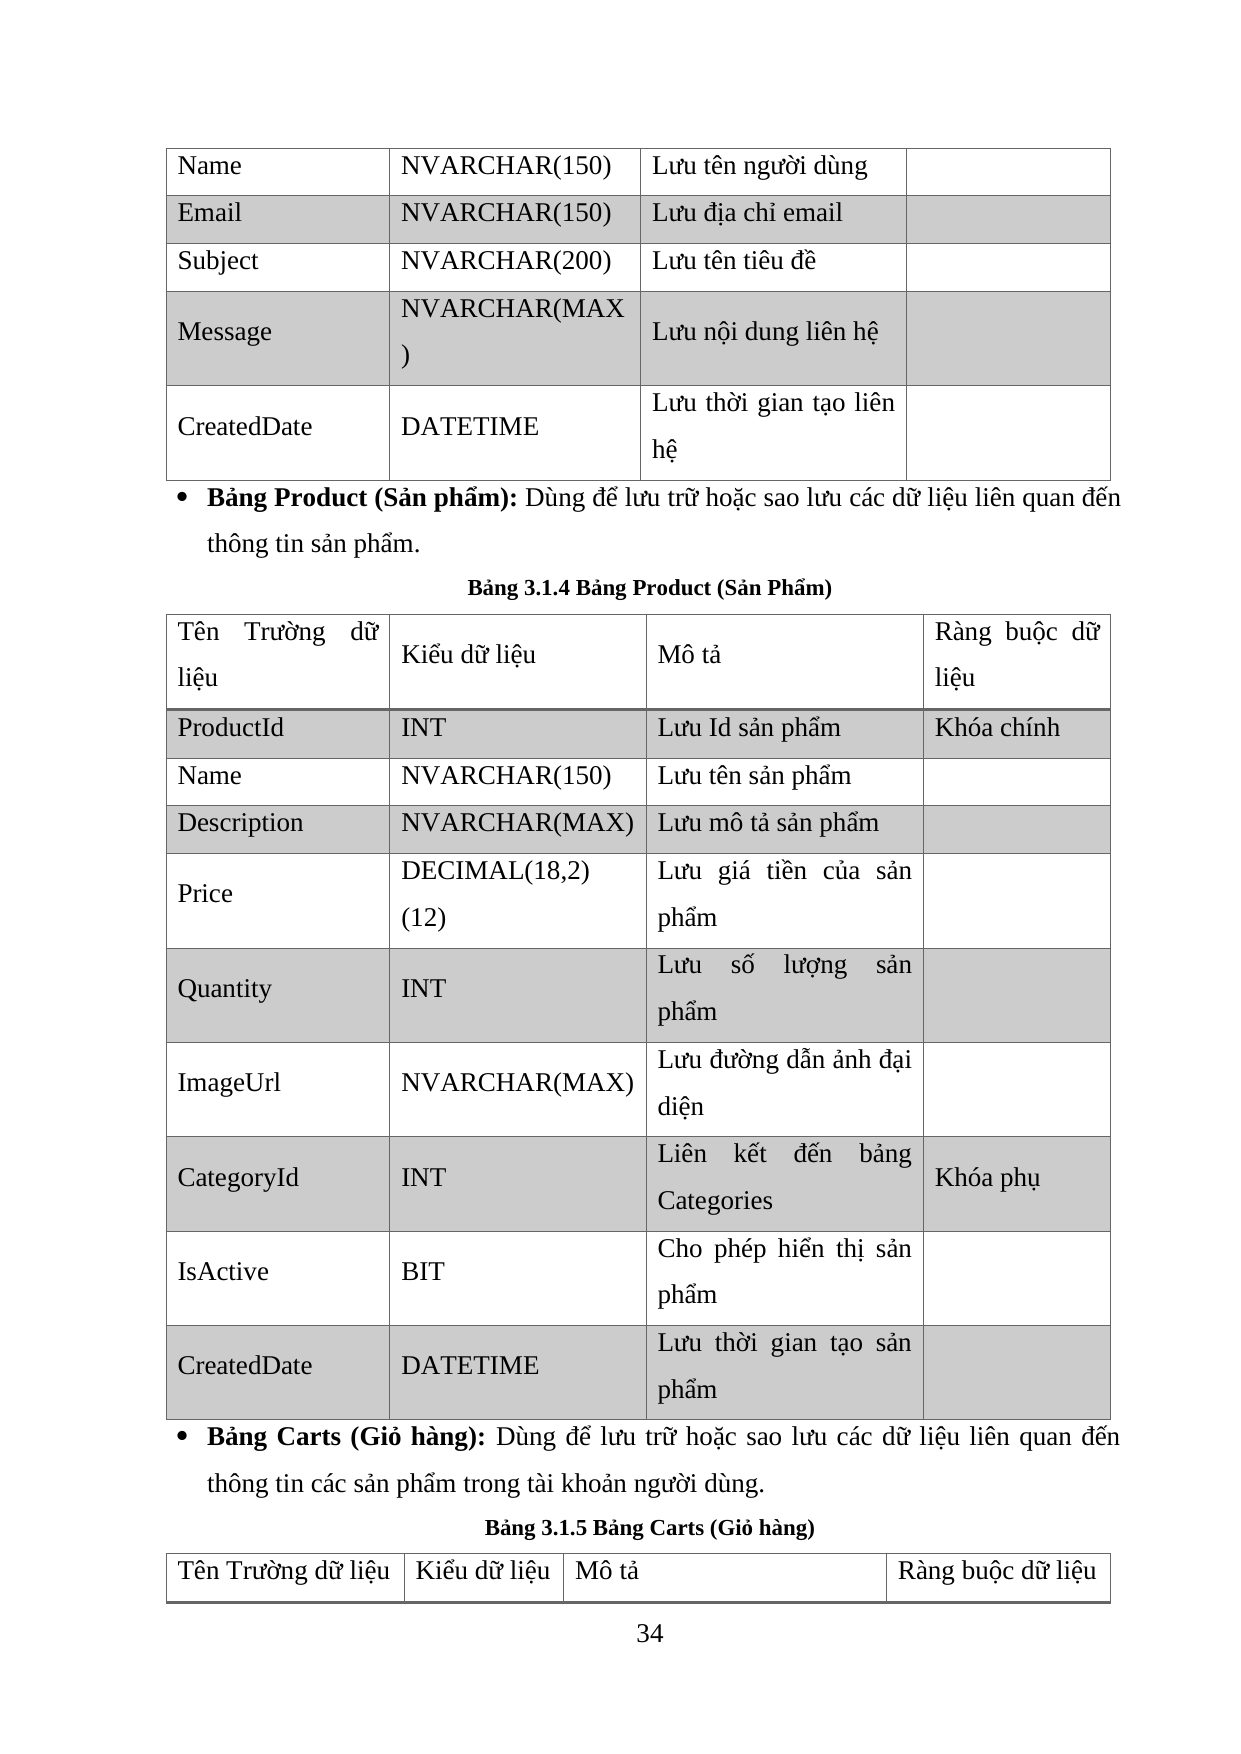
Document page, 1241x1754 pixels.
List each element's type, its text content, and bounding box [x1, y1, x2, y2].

table_cell CreatedDate [167, 1326, 389, 1419]
list Bảng Product (Sản phẩm): Dùng để lưu trữ hoặc sao lưu các dữ liệu liên quan đến thông tin sản phẩm. [177, 481, 1122, 558]
table_cell ProductId [167, 711, 389, 758]
table_cell Lưu thời gian tạo sản phẩm [647, 1326, 923, 1419]
table_cell [924, 1326, 1110, 1419]
table_cell NVARCHAR(MAX) [390, 1043, 646, 1136]
table_header Kiểu dữ liệu [390, 615, 646, 708]
table_cell BIT [390, 1232, 646, 1325]
table_cell NVARCHAR(150) [390, 149, 640, 195]
table_cell Lưu đường dẫn ảnh đại diện [647, 1043, 923, 1136]
table_cell Lưu thời gian tạo liên hệ [641, 386, 906, 479]
table_cell CategoryId [167, 1137, 389, 1231]
table_cell [924, 806, 1110, 853]
table_header Ràng buộc dữ liệu [924, 615, 1110, 708]
table_cell Liên kết đến bảng Categories [647, 1137, 923, 1231]
list Bảng Carts (Giỏ hàng): Dùng để lưu trữ hoặc sao lưu các dữ liệu liên quan đến thông tin các sản phẩm trong tài khoản người dùng. [177, 1420, 1122, 1498]
table_cell Khóa chính [924, 711, 1110, 758]
table_cell DATETIME [390, 1326, 646, 1419]
table_cell Lưu Id sản phẩm [647, 711, 923, 758]
table_cell NVARCHAR(150) [390, 196, 640, 243]
table_cell [924, 1232, 1110, 1325]
table_header Ràng buộc dữ liệu [887, 1554, 1110, 1601]
table_cell DATETIME [390, 386, 640, 479]
table_cell Lưu tên tiêu đề [641, 244, 906, 291]
table_cell Name [167, 149, 389, 195]
table_cell Lưu giá tiền của sản phẩm [647, 854, 923, 947]
table_cell ImageUrl [167, 1043, 389, 1136]
table_cell [907, 386, 1110, 479]
table_cell Lưu nội dung liên hệ [641, 292, 906, 385]
table_header Mô tả [564, 1554, 886, 1601]
table_cell INT [390, 711, 646, 758]
table_cell NVARCHAR(200) [390, 244, 640, 291]
table_cell INT [390, 1137, 646, 1231]
table_cell [907, 196, 1110, 243]
table_cell [924, 1043, 1110, 1136]
table_cell NVARCHAR(150) [390, 759, 646, 805]
table_cell Cho phép hiển thị sản phẩm [647, 1232, 923, 1325]
table_cell Name [167, 759, 389, 805]
table_cell Lưu địa chỉ email [641, 196, 906, 243]
table_cell NVARCHAR(MAX) [390, 806, 646, 853]
table_cell Khóa phụ [924, 1137, 1110, 1231]
table_cell [907, 149, 1110, 195]
table_cell Lưu tên người dùng [641, 149, 906, 195]
table_cell [907, 292, 1110, 385]
table_cell IsActive [167, 1232, 389, 1325]
table_cell [924, 759, 1110, 805]
table_cell Subject [167, 244, 389, 291]
table_cell [924, 854, 1110, 947]
table_cell Lưu mô tả sản phẩm [647, 806, 923, 853]
table_cell Email [167, 196, 389, 243]
table_header Kiểu dữ liệu [405, 1554, 563, 1601]
table_cell DECIMAL(18,2) (12) [390, 854, 646, 947]
table_cell [907, 244, 1110, 291]
table_cell [924, 949, 1110, 1042]
text Bảng 3.1.5 Bảng Carts (Giỏ hàng) [177, 1514, 1122, 1540]
table_cell CreatedDate [167, 386, 389, 479]
table_cell Price [167, 854, 389, 947]
table_cell Lưu tên sản phẩm [647, 759, 923, 805]
table_cell Description [167, 806, 389, 853]
table_cell NVARCHAR(MAX) [390, 292, 640, 385]
table_cell INT [390, 949, 646, 1042]
table_header Mô tả [647, 615, 923, 708]
table_cell Quantity [167, 949, 389, 1042]
text Bảng 3.1.4 Bảng Product (Sản Phẩm) [177, 574, 1122, 600]
table_header Tên Trường dữ liệu [167, 1554, 404, 1601]
table_header Tên Trường dữ liệu [167, 615, 389, 708]
table_cell Message [167, 292, 389, 385]
table_cell Lưu số lượng sản phẩm [647, 949, 923, 1042]
